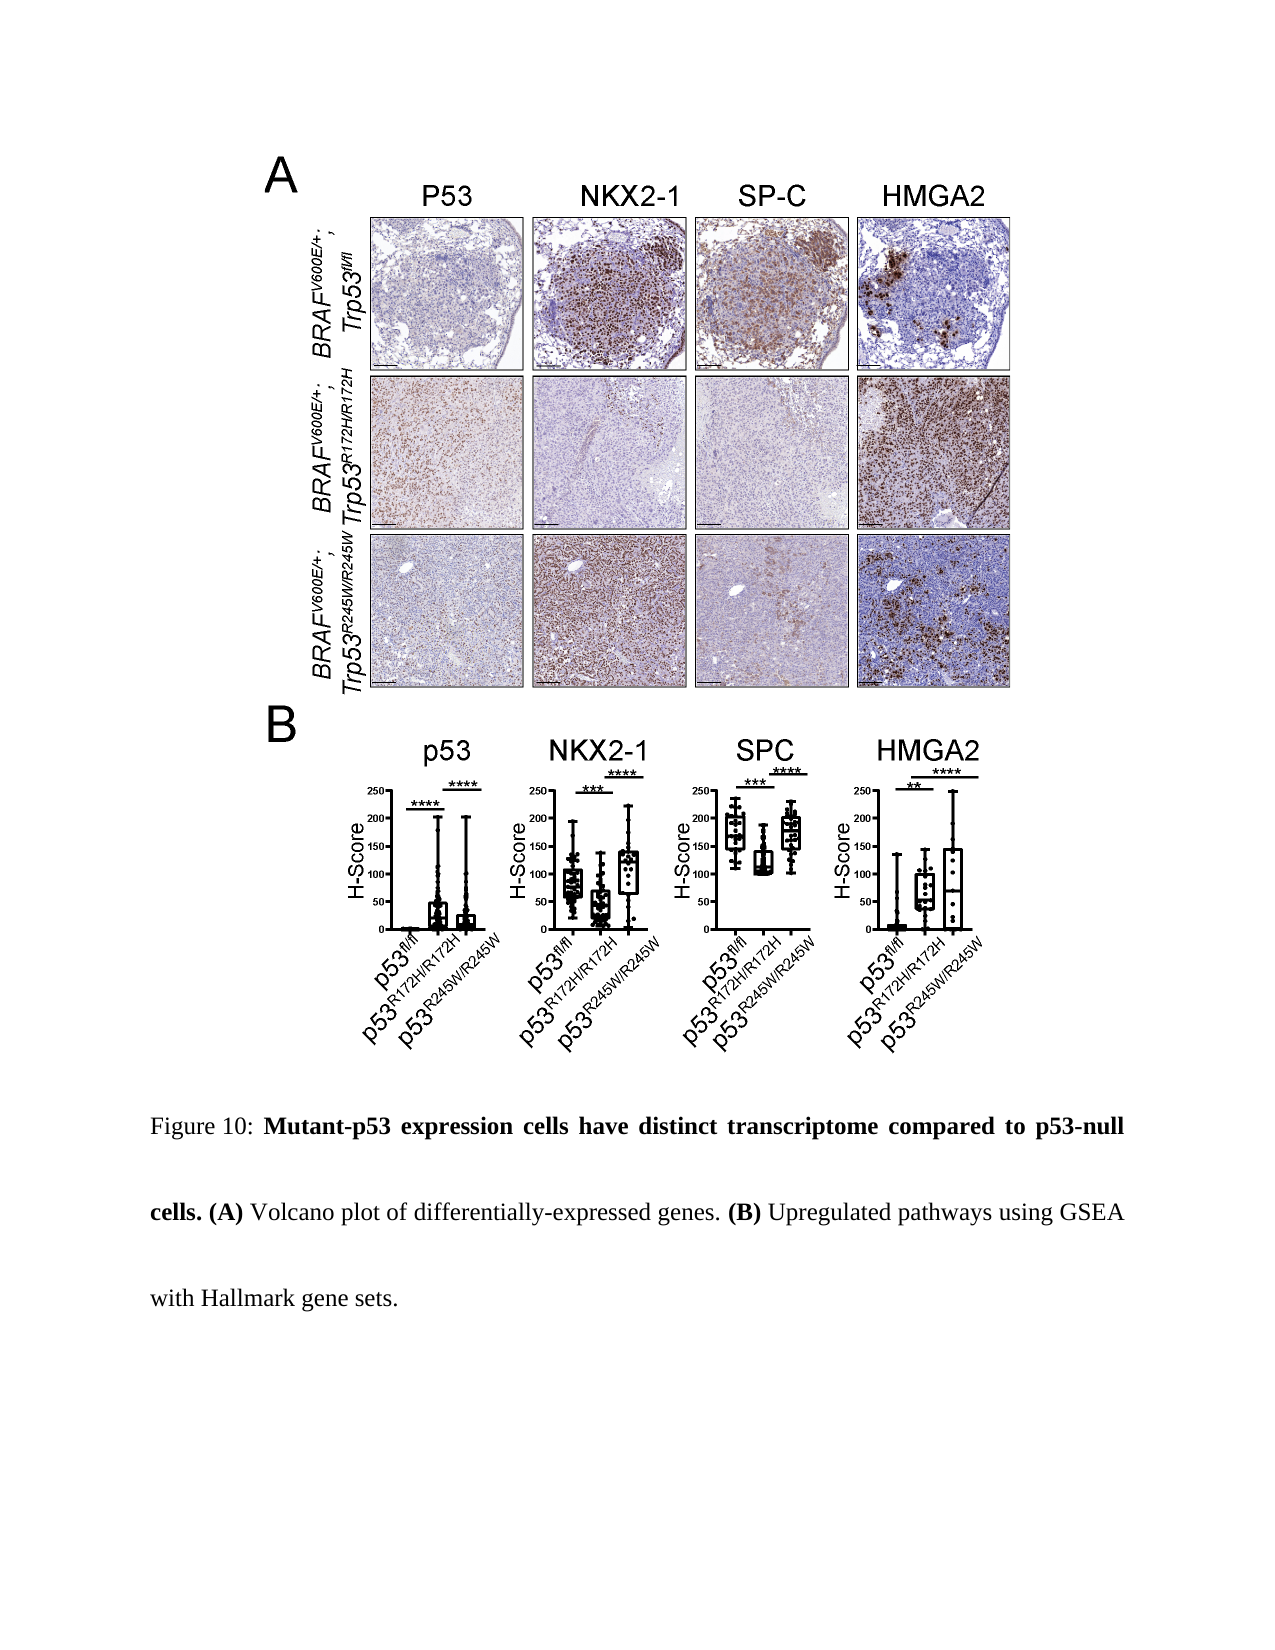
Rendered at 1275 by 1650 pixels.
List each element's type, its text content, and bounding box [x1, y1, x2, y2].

text Figure 10: Mutant-p53 expression cells have distinct transcriptome compared to p53-null cells. (A) Volcano plot of differentially-expressed genes. (B) Upregulated pathways using GSEA with Hallmark gene sets. [150, 1111, 1125, 1312]
picture [264, 150, 1011, 1057]
